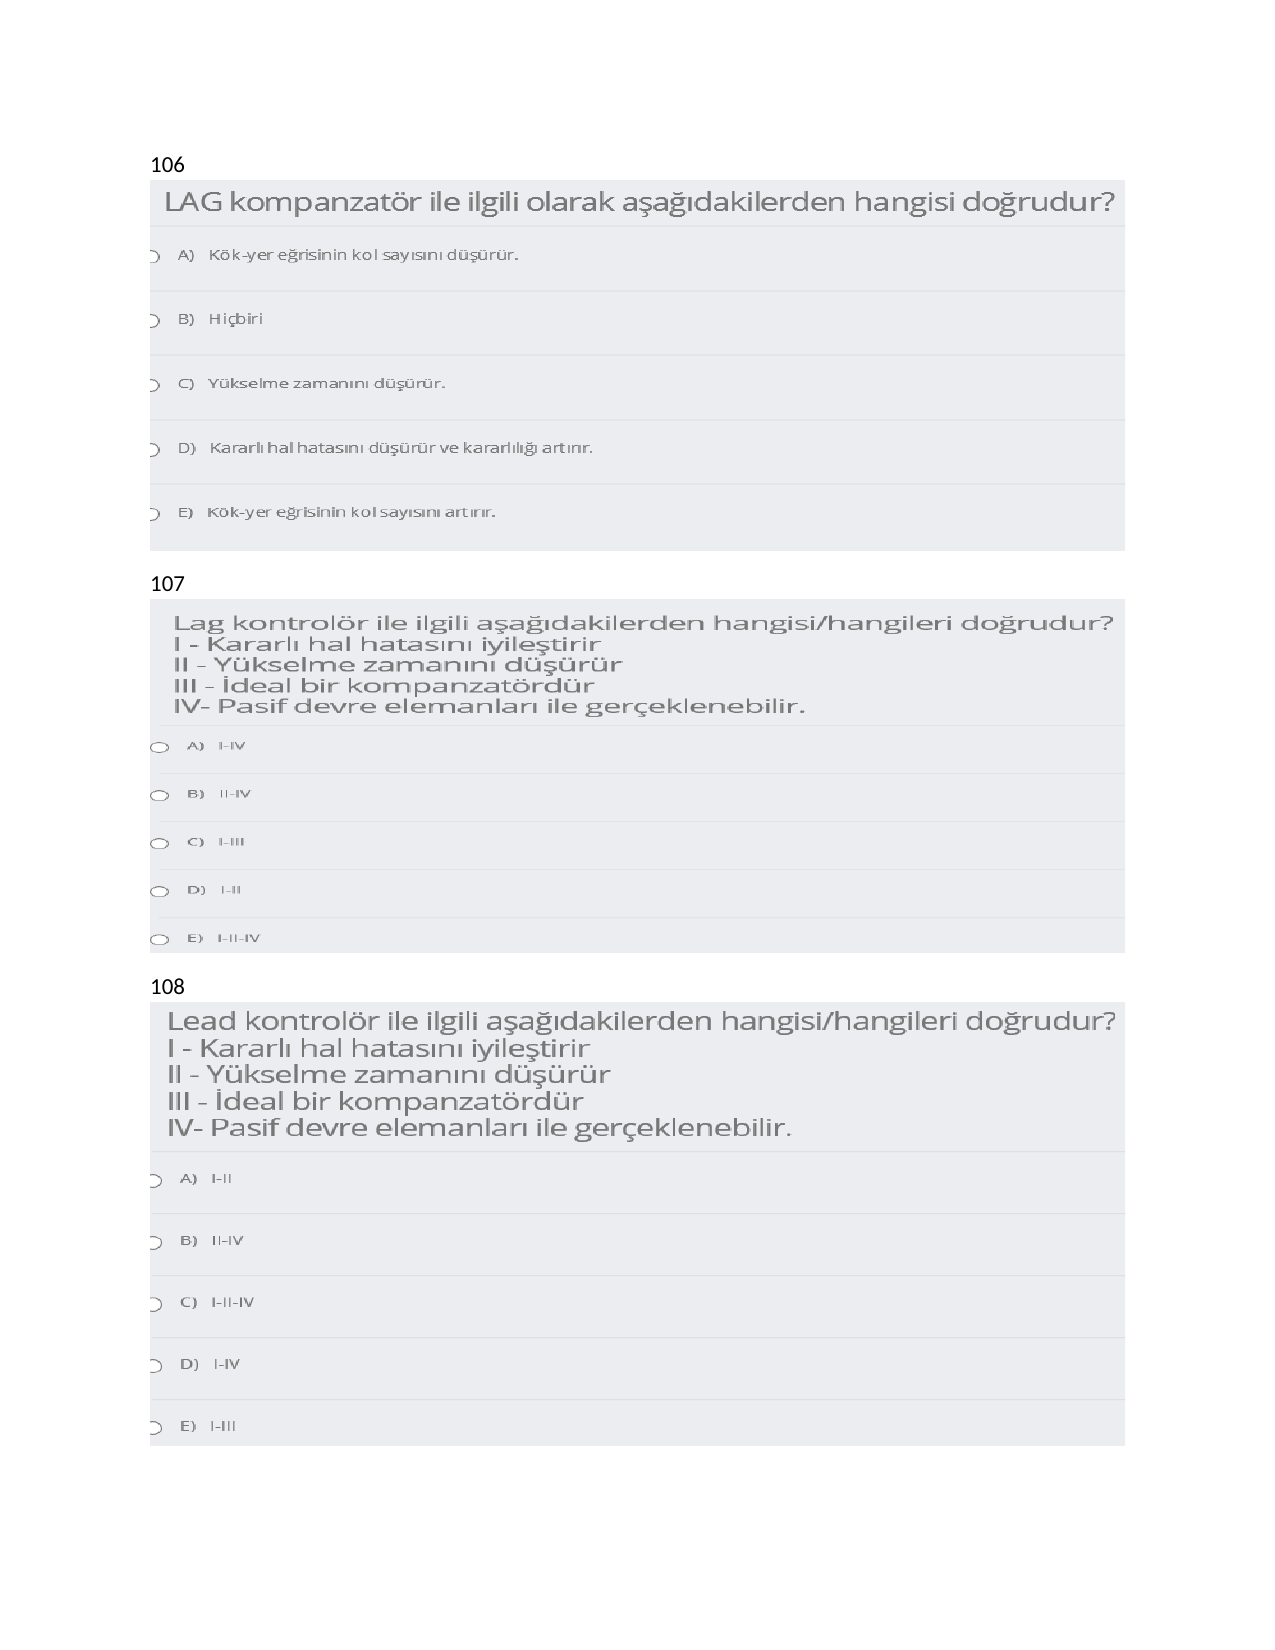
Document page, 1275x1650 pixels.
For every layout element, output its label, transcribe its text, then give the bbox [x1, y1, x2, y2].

text 106 [150, 150, 1125, 180]
picture [150, 599, 1125, 953]
picture [150, 180, 1125, 551]
text 108 [150, 972, 1125, 1002]
text 107 [150, 569, 1125, 599]
picture [150, 1002, 1125, 1446]
